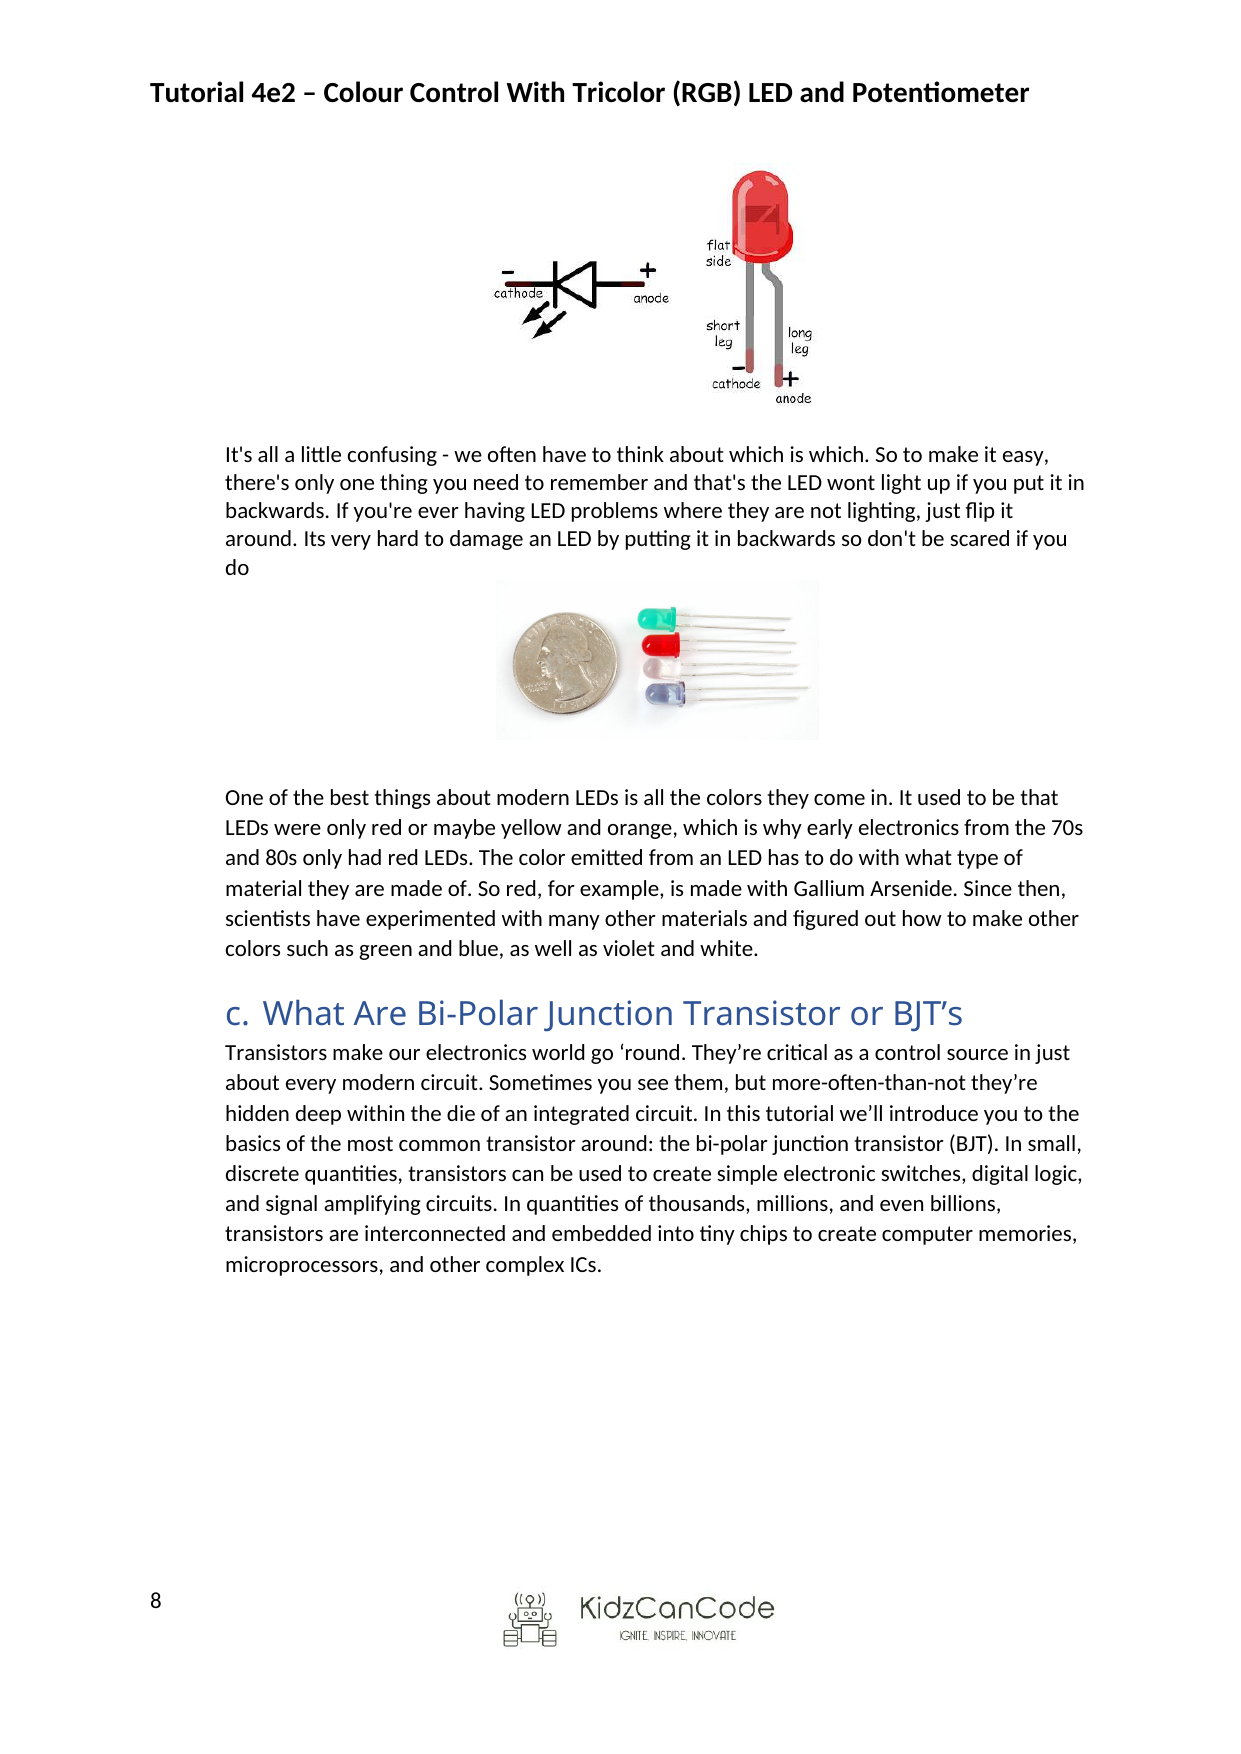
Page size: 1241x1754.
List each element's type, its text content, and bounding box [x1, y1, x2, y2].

text One of the best things about modern LEDs is all the colors they come in. It used to be that LEDs were only red or maybe yellow and orange, which is why early electronics from the 70s and 80s only had red LEDs. The color emitted from an LED has to do with what type of material they are made of. So red, for example, is made with Gallium Arsenide. Since then, scientists have experimented with many other materials and figured out how to make other colors such as green and blue, as well as violet and white. [225, 783, 1090, 962]
picture [496, 580, 820, 740]
picture [485, 150, 831, 413]
subtitle What Are Bi-Polar Junction Transistor or BJT’s [225, 989, 1090, 1035]
picture [497, 1586, 781, 1653]
text It's all a little confusing - we often have to think about which is which. So to make it easy, there's only one thing you need to remember and that's the LED wont light up if you put it in backwards. If you're ever having LED problems where they are not lighting, just flip it around. Its very hard to damage an LED by putting it in backwards so don't be scared if you do [225, 441, 1090, 581]
text Transistors make our electronics world go ‘round. They’re critical as a control source in just about every modern circuit. Sometimes you see them, but more-often-than-not they’re hidden deep within the die of an integrated circuit. In this tutorial we’ll introduce you to the basics of the most common transistor around: the bi-polar junction transistor (BJT). In small, discrete quantities, transistors can be used to create simple electronic switches, digital logic, and signal amplifying circuits. In quantities of thousands, millions, and even billions, transistors are interconnected and embedded into tiny chips to create computer memories, microprocessors, and other complex ICs. [225, 1038, 1090, 1278]
